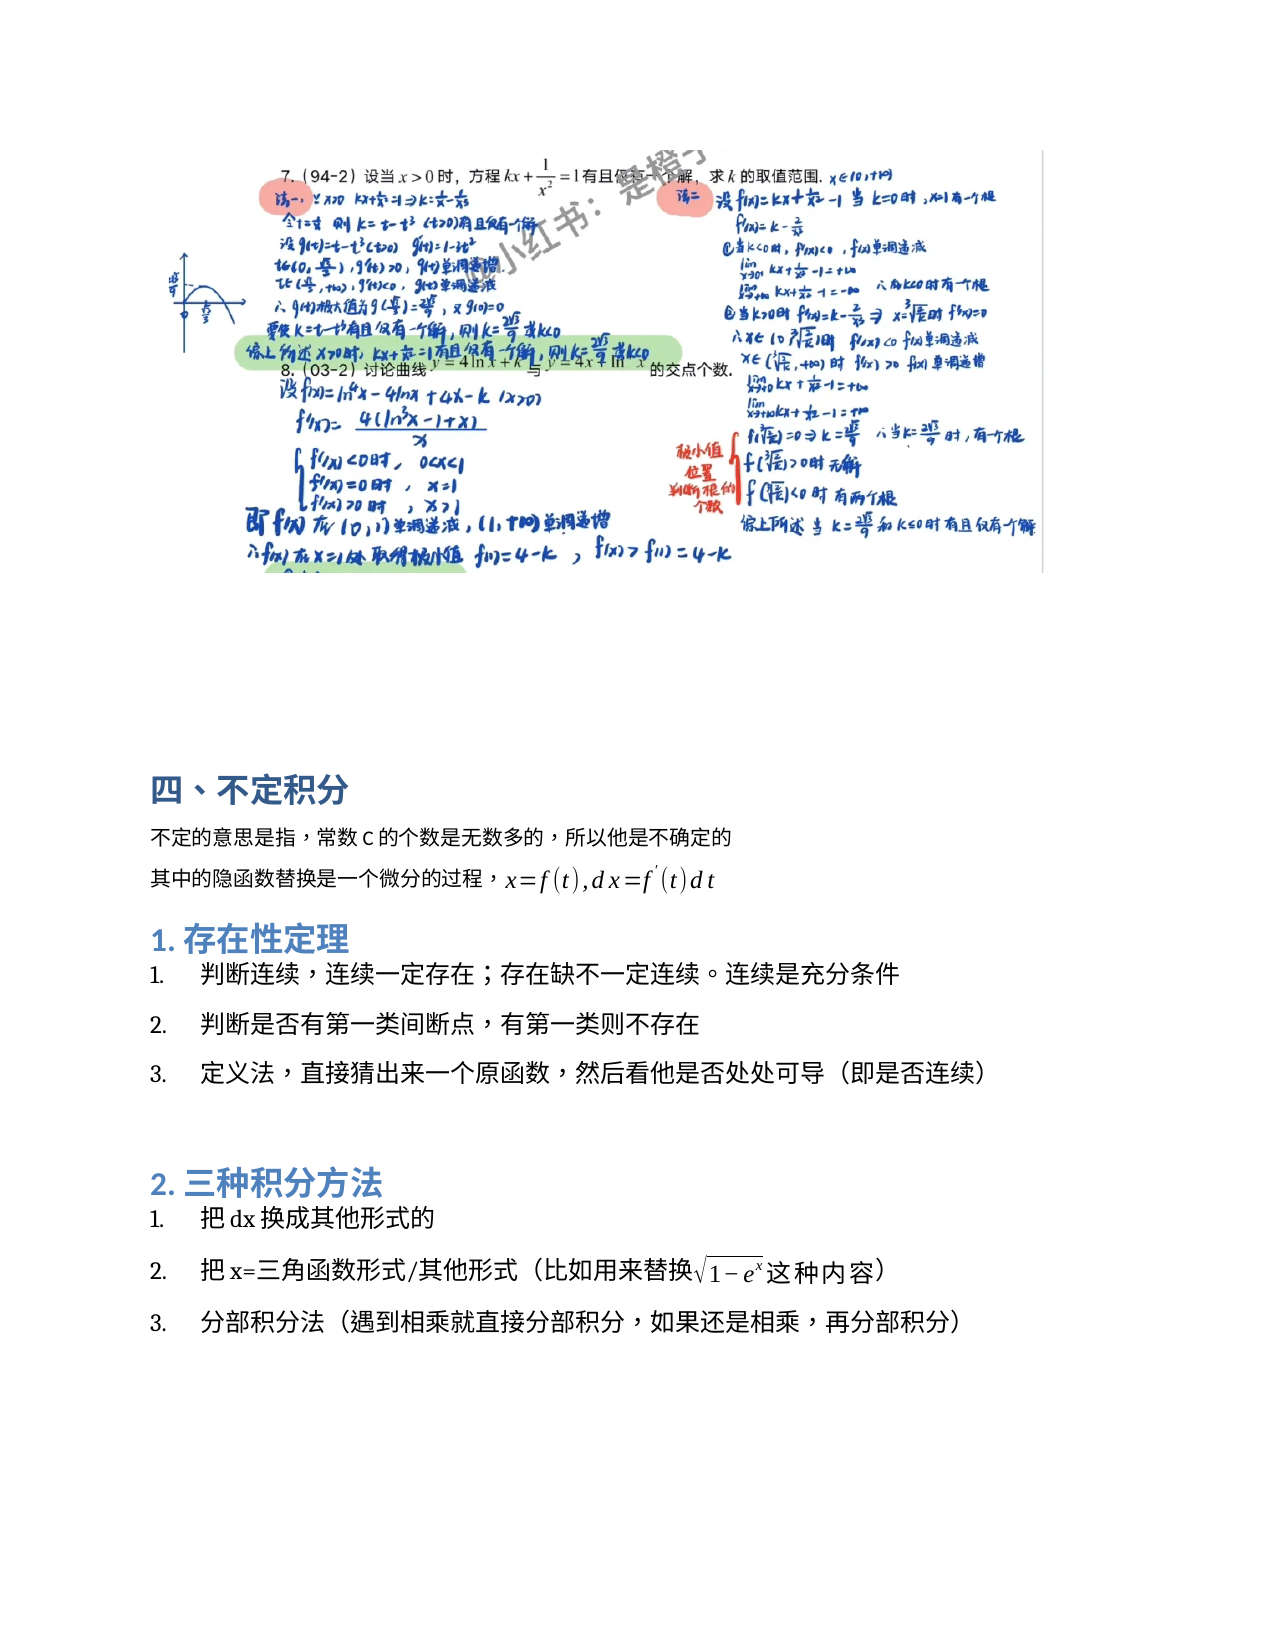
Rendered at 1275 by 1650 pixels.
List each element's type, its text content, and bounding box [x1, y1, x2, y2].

list 把x=三角函数形式/其他形式（比如用来替换） [150, 1254, 1125, 1288]
subtitle 四、不定积分 [150, 767, 1125, 812]
subtitle 2. 三种积分方法 [150, 1159, 1125, 1205]
subtitle 1. 存在性定理 [150, 916, 1125, 961]
list 判断连续，连续一定存在；存在缺不一定连续。连续是充分条件 [150, 961, 1125, 990]
text 其中的隐函数替换是一个微分的过程， [150, 862, 1125, 895]
list 分部积分法（遇到相乘就直接分部积分，如果还是相乘，再分部积分） [150, 1309, 1125, 1337]
text 不定的意思是指，常数C的个数是无数多的，所以他是不确定的 [150, 823, 1125, 851]
picture [168, 150, 1044, 573]
list 把dx换成其他形式的 [150, 1205, 1125, 1233]
list 定义法，直接猜出来一个原函数，然后看他是否处处可导（即是否连续） [150, 1060, 1125, 1089]
list 判断是否有第一类间断点，有第一类则不存在 [150, 1011, 1125, 1039]
